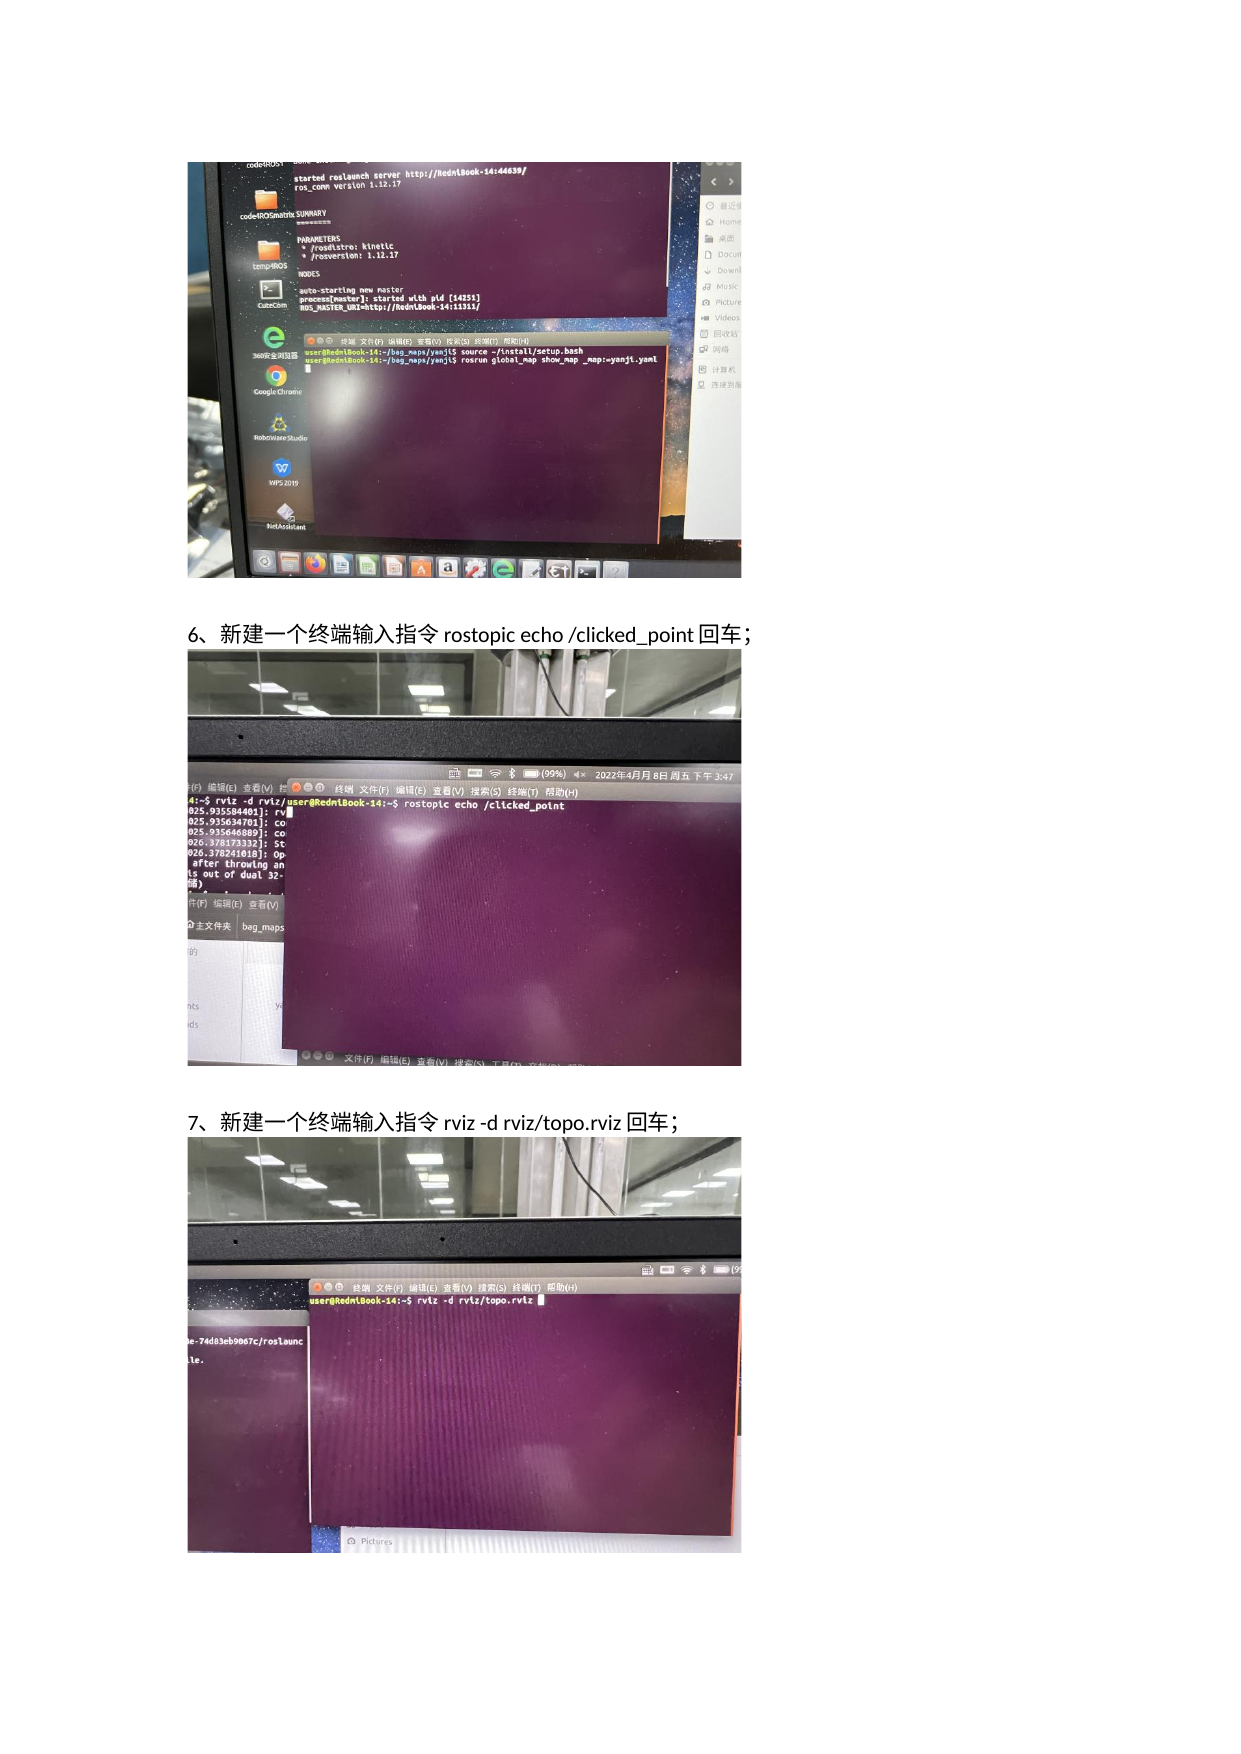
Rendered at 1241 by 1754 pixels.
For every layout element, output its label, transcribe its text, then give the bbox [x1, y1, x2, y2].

picture [187, 649, 742, 1066]
picture [187, 1137, 742, 1553]
picture [187, 162, 742, 578]
list 新建一个终端输入指令rviz -d rviz/topo.rviz回车； [187, 1104, 1053, 1137]
list 新建一个终端输入指令rostopic echo /clicked_point回车； [187, 617, 1053, 649]
